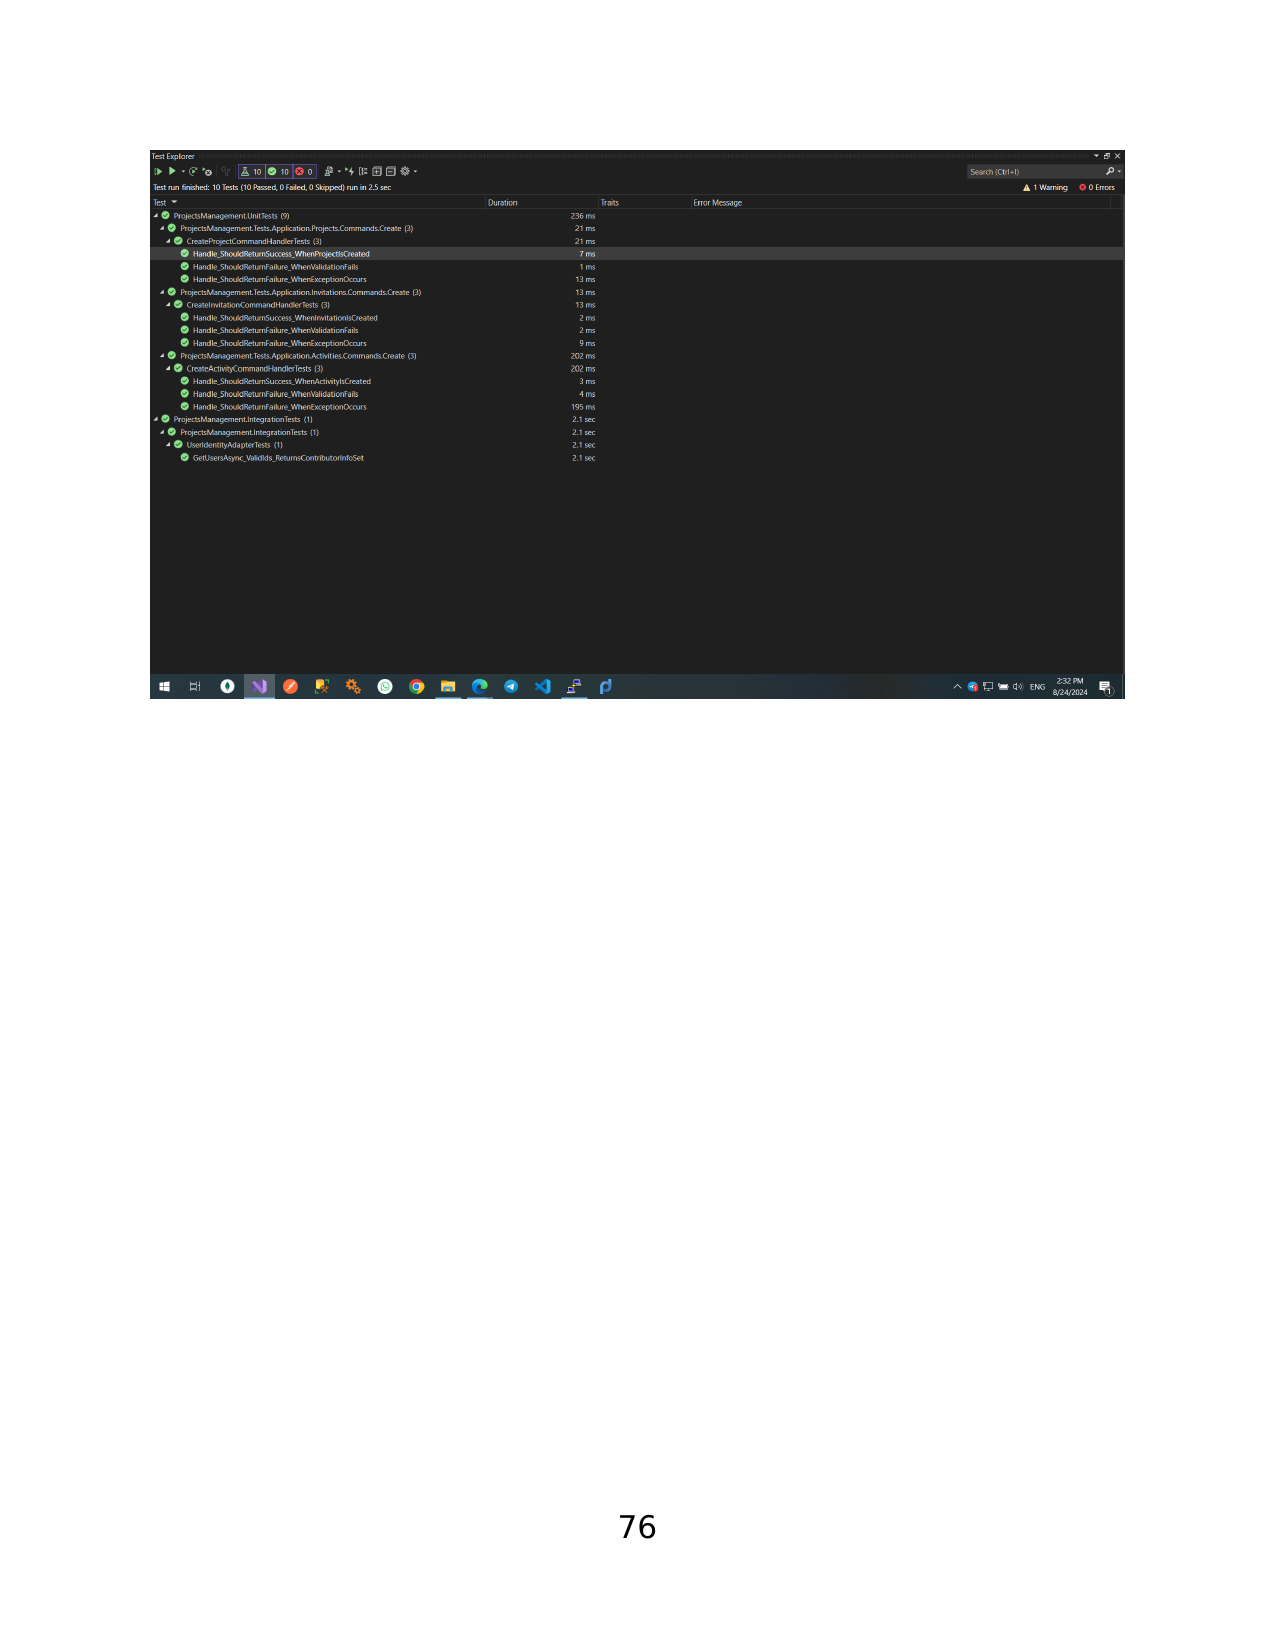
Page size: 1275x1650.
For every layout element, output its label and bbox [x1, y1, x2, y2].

picture [150, 150, 1125, 699]
